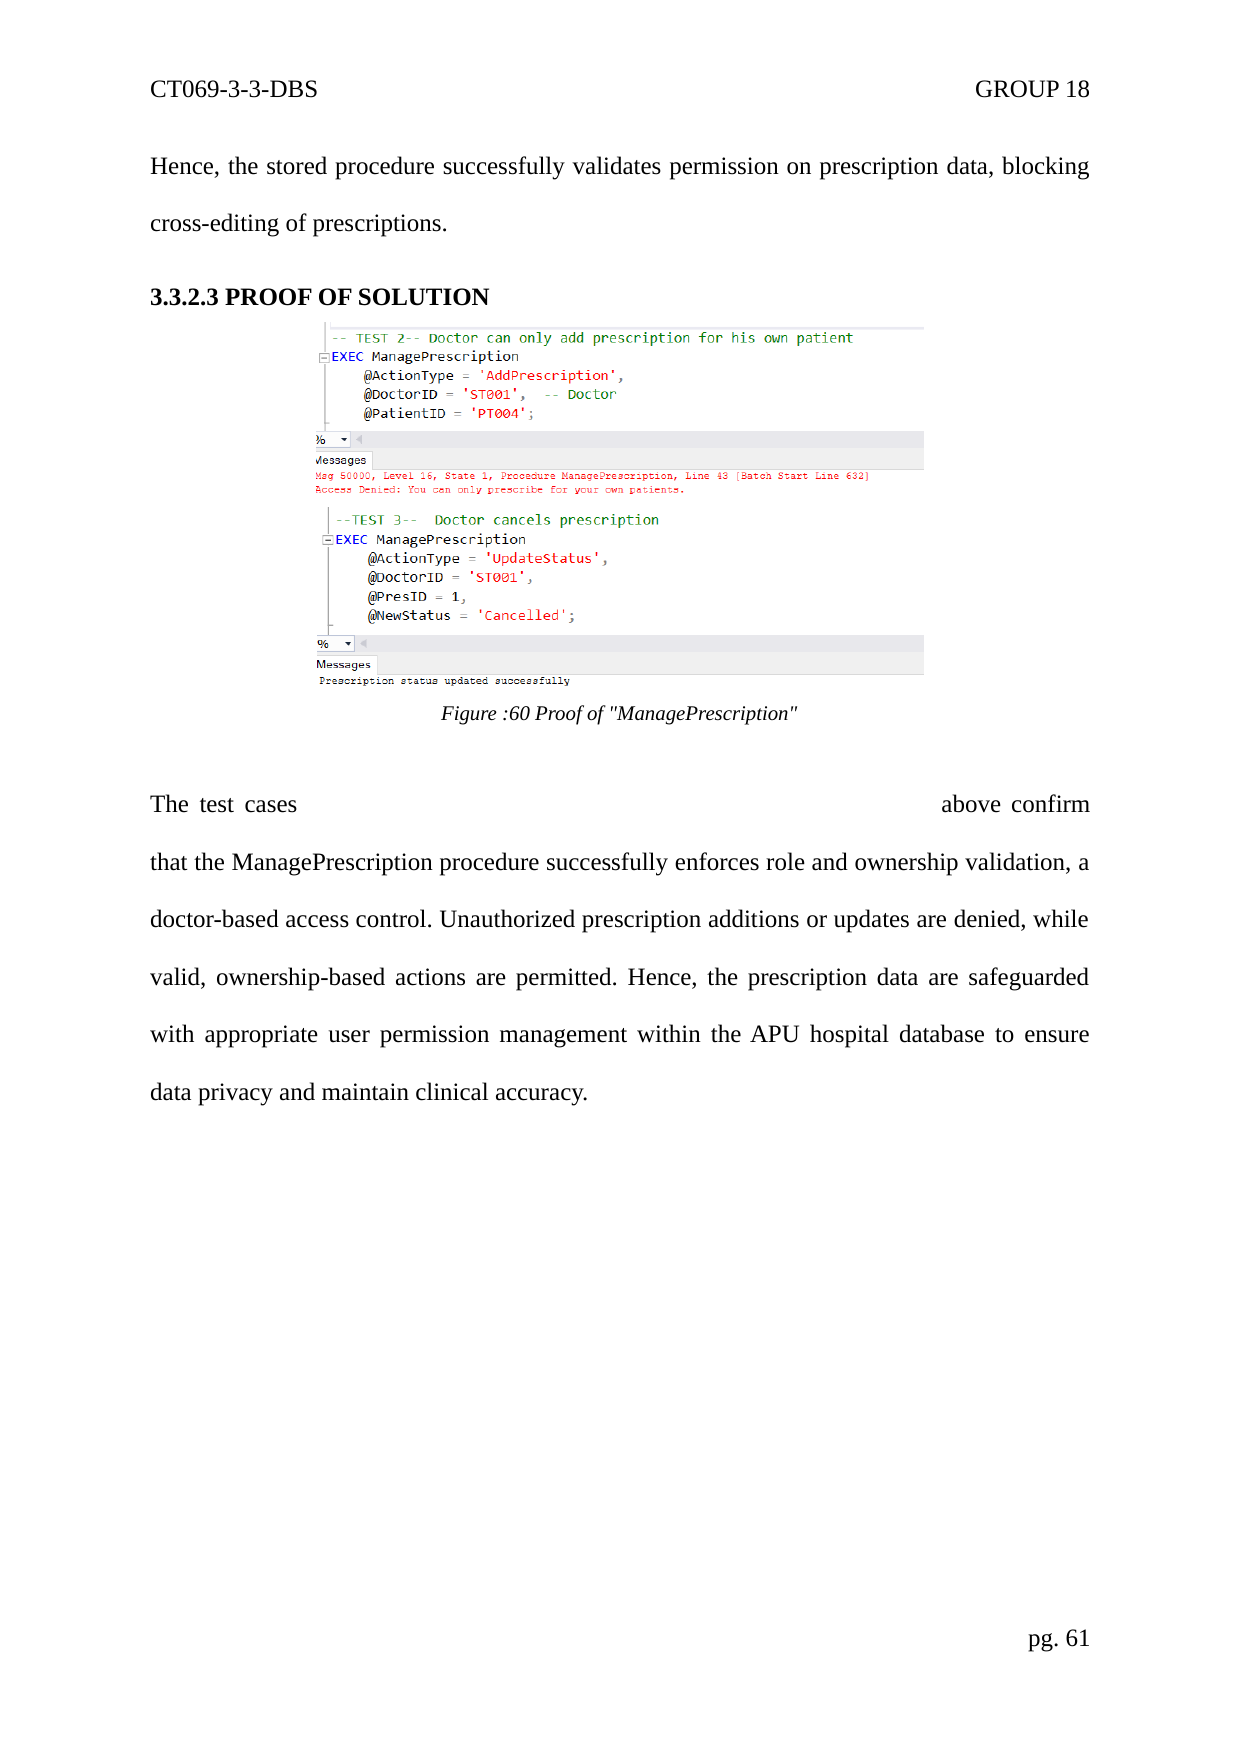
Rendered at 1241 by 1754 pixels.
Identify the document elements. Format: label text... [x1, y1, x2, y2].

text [150, 151, 1090, 237]
subtitle 3.3.2.3 PROOF OF SOLUTION [150, 282, 1090, 311]
text The test cases above confirm that the ManagePrescription procedure successfully enforces role and ownership validation, a doctor-based access control. Unauthorized prescription additions or updates are denied, while valid, ownership-based actions are permitted. Hence, the prescription data are safeguarded with appropriate user permission management within the APU hospital database to ensure data privacy and maintain clinical accuracy. [150, 789, 1090, 1105]
picture [316, 322, 924, 497]
picture [317, 507, 924, 690]
